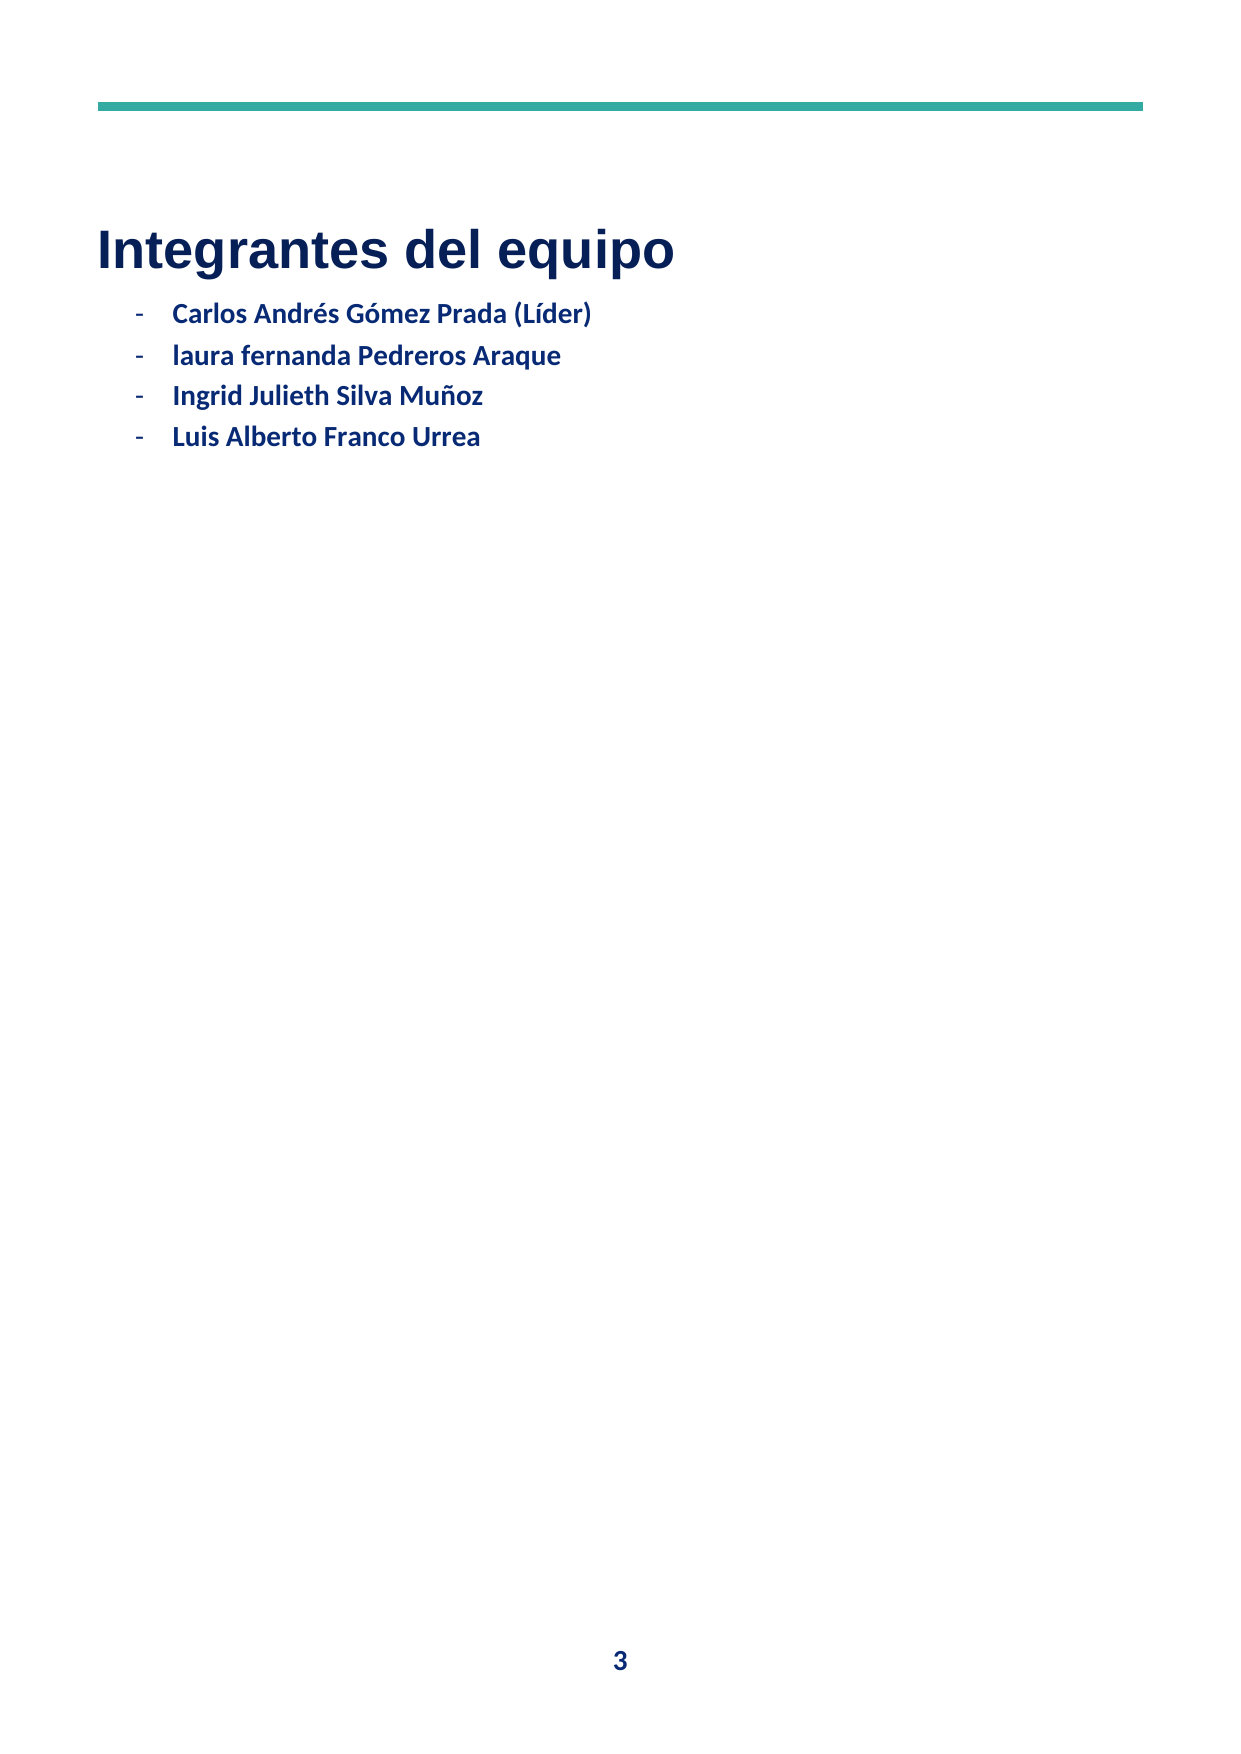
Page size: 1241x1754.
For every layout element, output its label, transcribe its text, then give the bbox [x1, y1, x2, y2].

list Ingrid Julieth Silva Muñoz [135, 377, 1143, 413]
list Luis Alberto Franco Urrea [135, 418, 1143, 454]
list laura fernanda Pedreros Araque [135, 337, 1143, 372]
list Carlos Andrés Gómez Prada (Líder) [135, 296, 1143, 331]
subtitle Integrantes del equipo [97, 218, 1143, 280]
